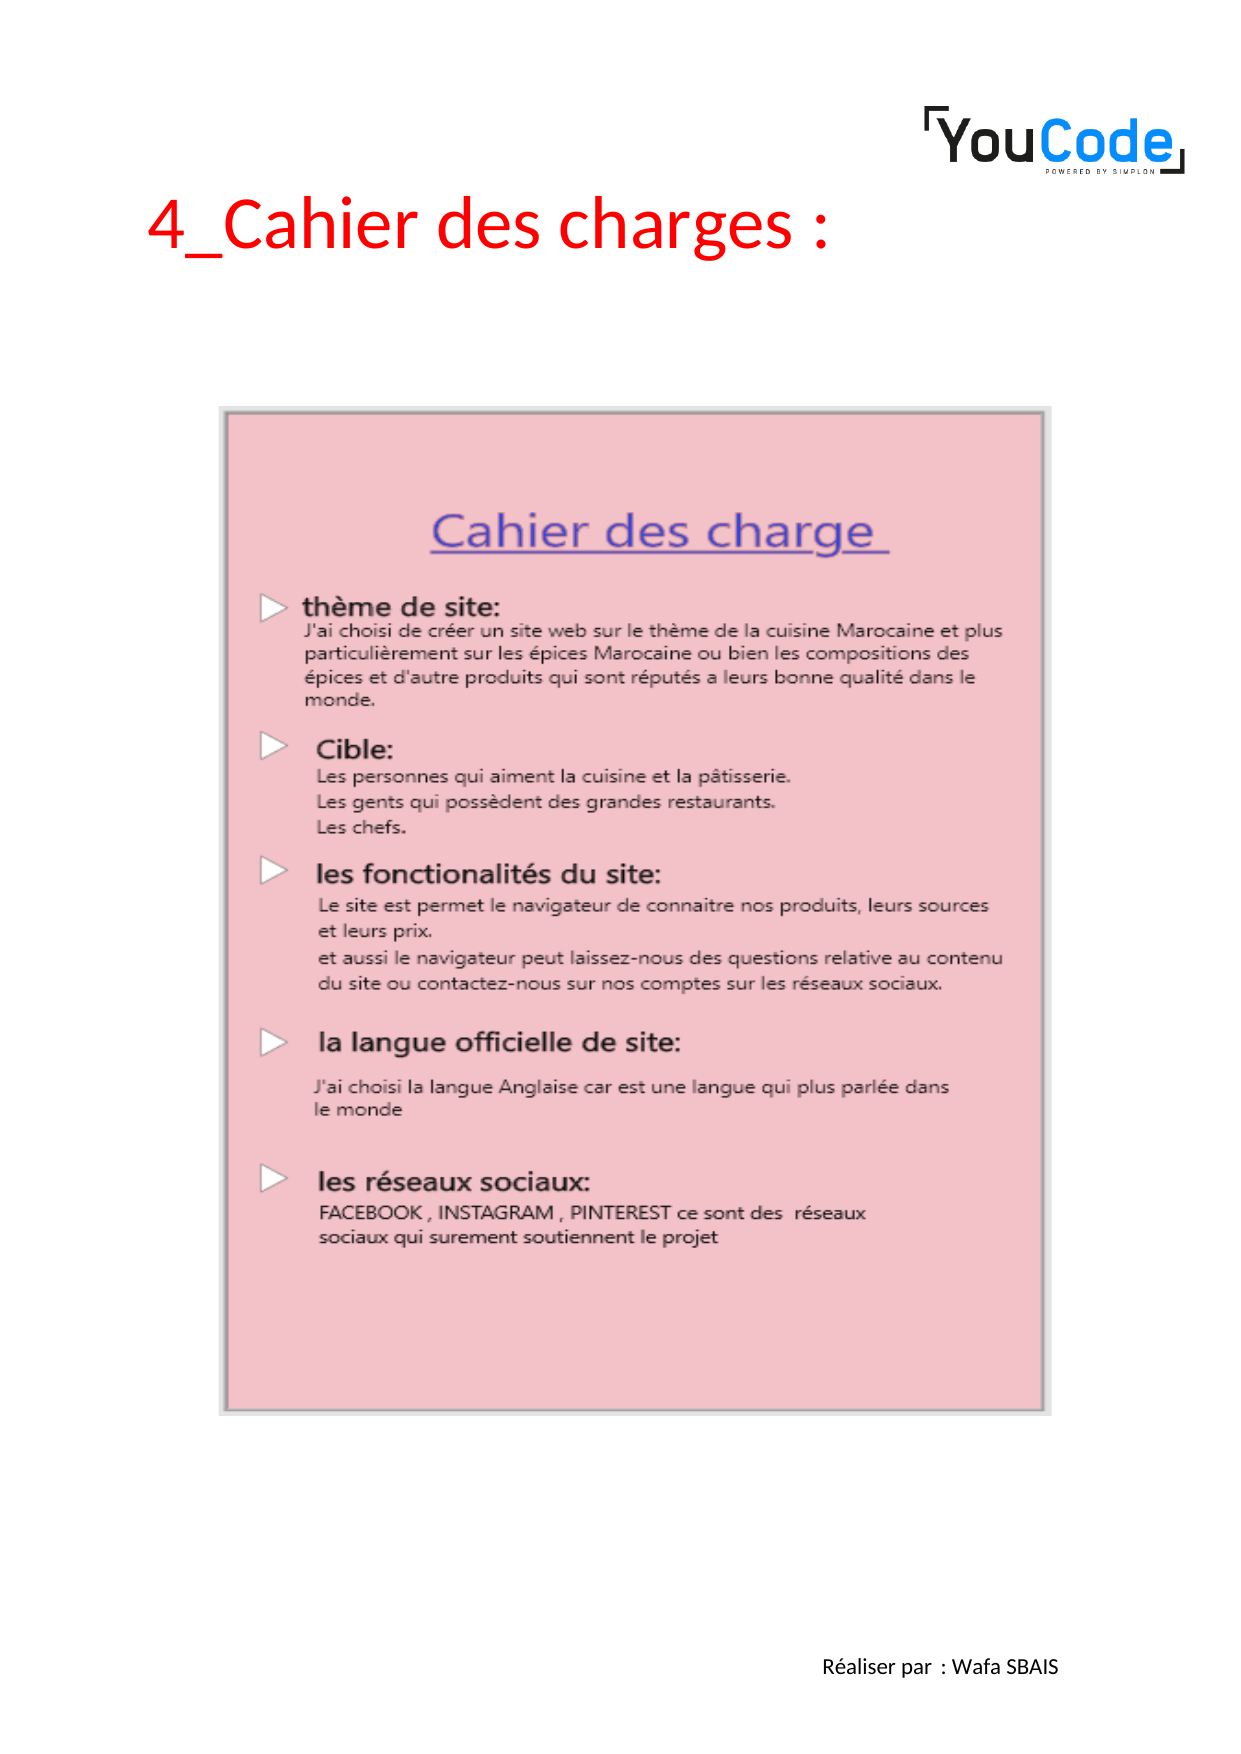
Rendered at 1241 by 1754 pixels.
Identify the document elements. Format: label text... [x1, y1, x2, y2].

picture [915, 102, 1194, 176]
picture [218, 406, 1052, 1416]
text 4_Cahier des charges : [148, 175, 1093, 267]
